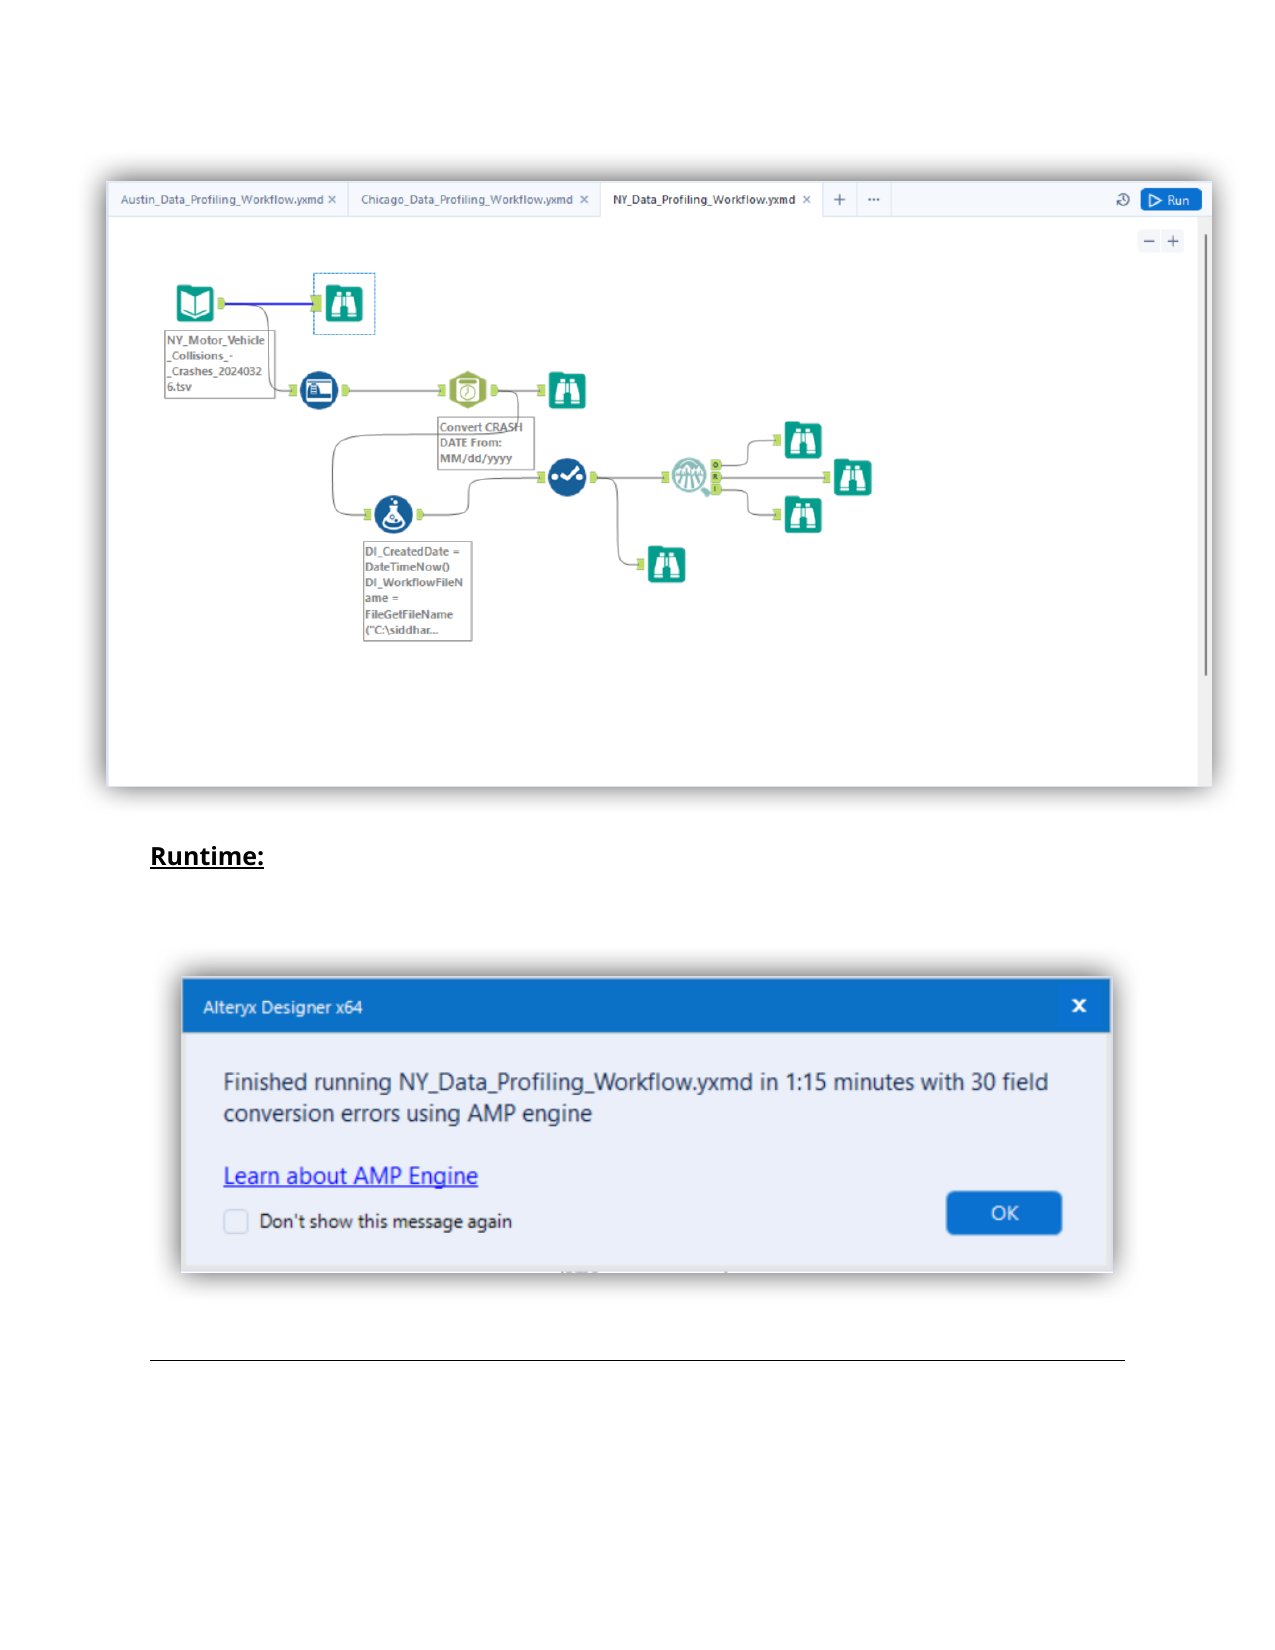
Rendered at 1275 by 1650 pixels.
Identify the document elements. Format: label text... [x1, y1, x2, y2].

picture [181, 976, 1113, 1273]
picture [106, 181, 1212, 787]
text Runtime: [75, 838, 1200, 872]
